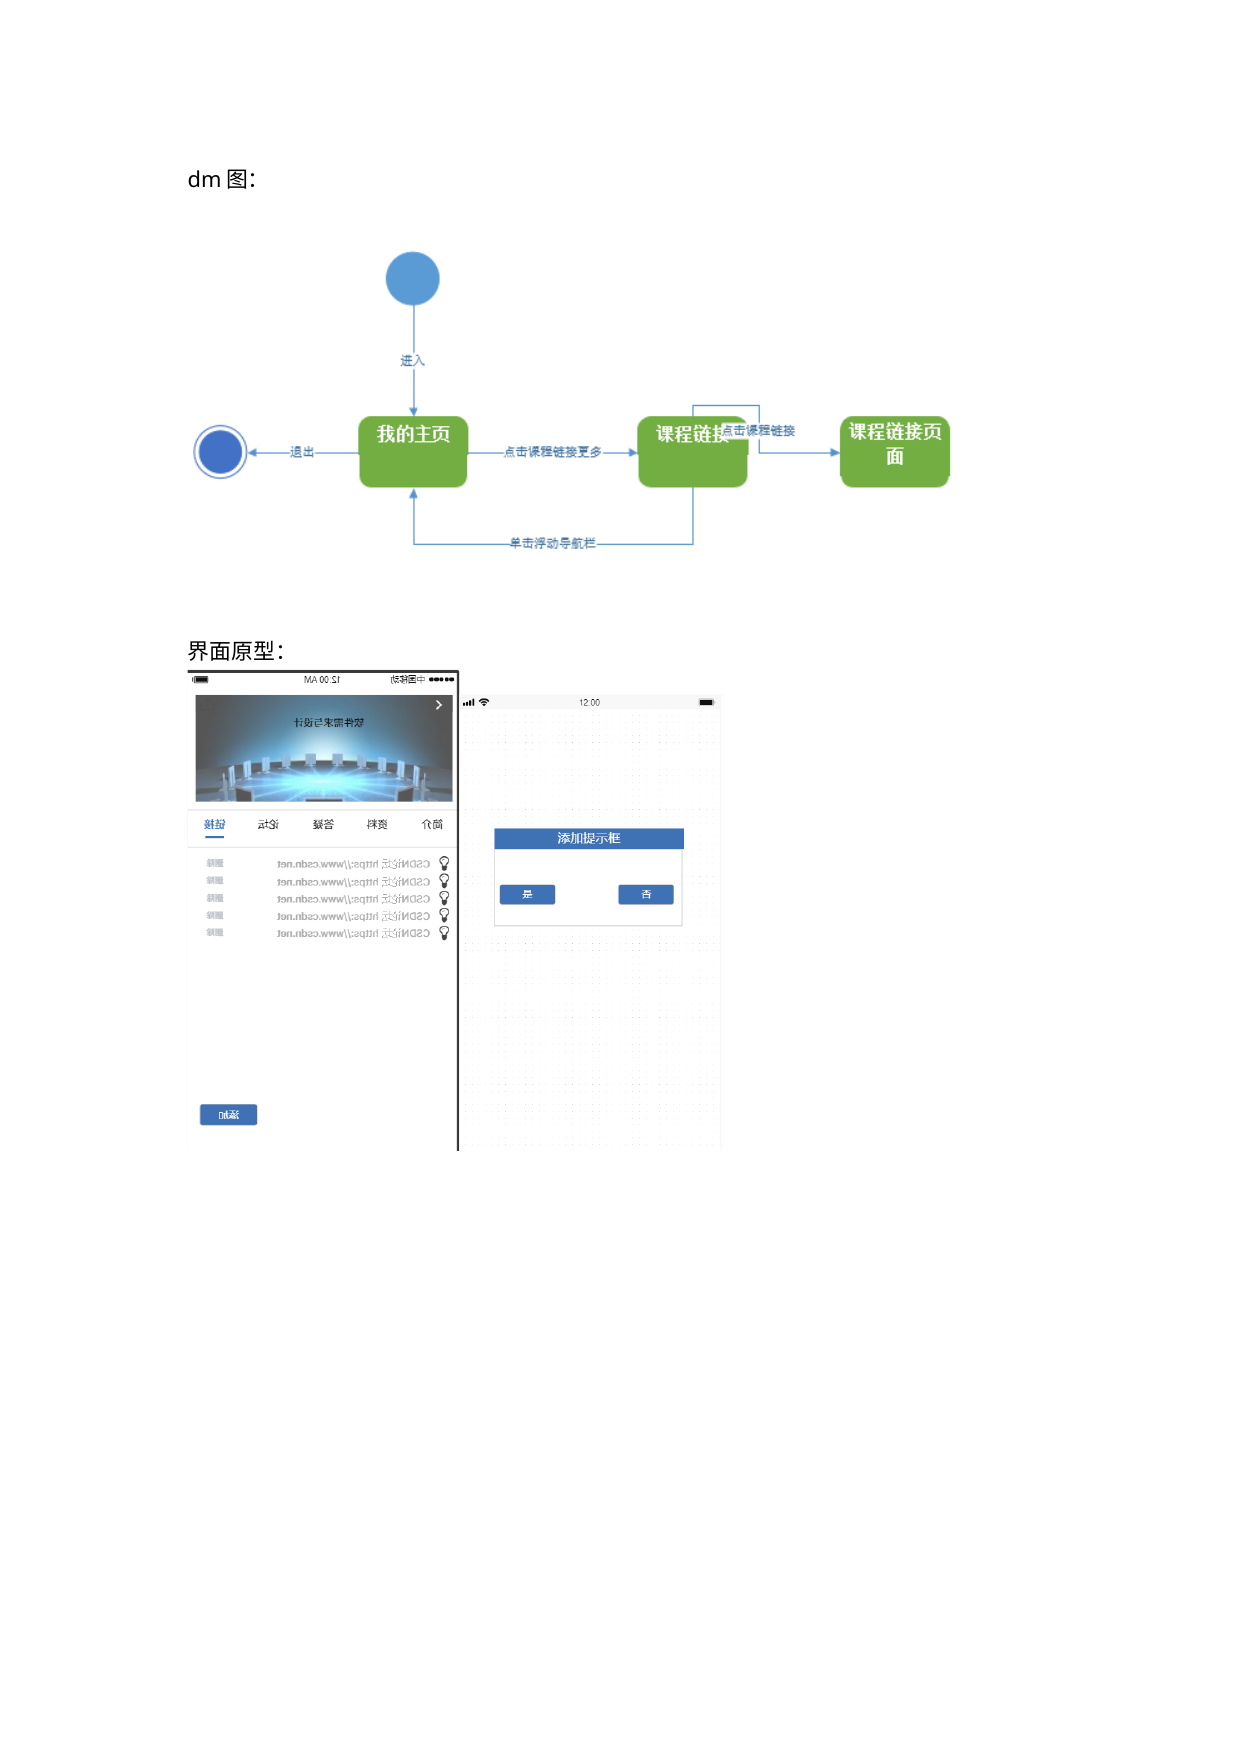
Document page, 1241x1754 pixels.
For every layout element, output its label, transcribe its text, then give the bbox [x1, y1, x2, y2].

picture [187, 211, 1009, 634]
picture [187, 669, 724, 1151]
subtitle dm图： [187, 162, 1053, 194]
list 界面原型： [187, 634, 1053, 666]
